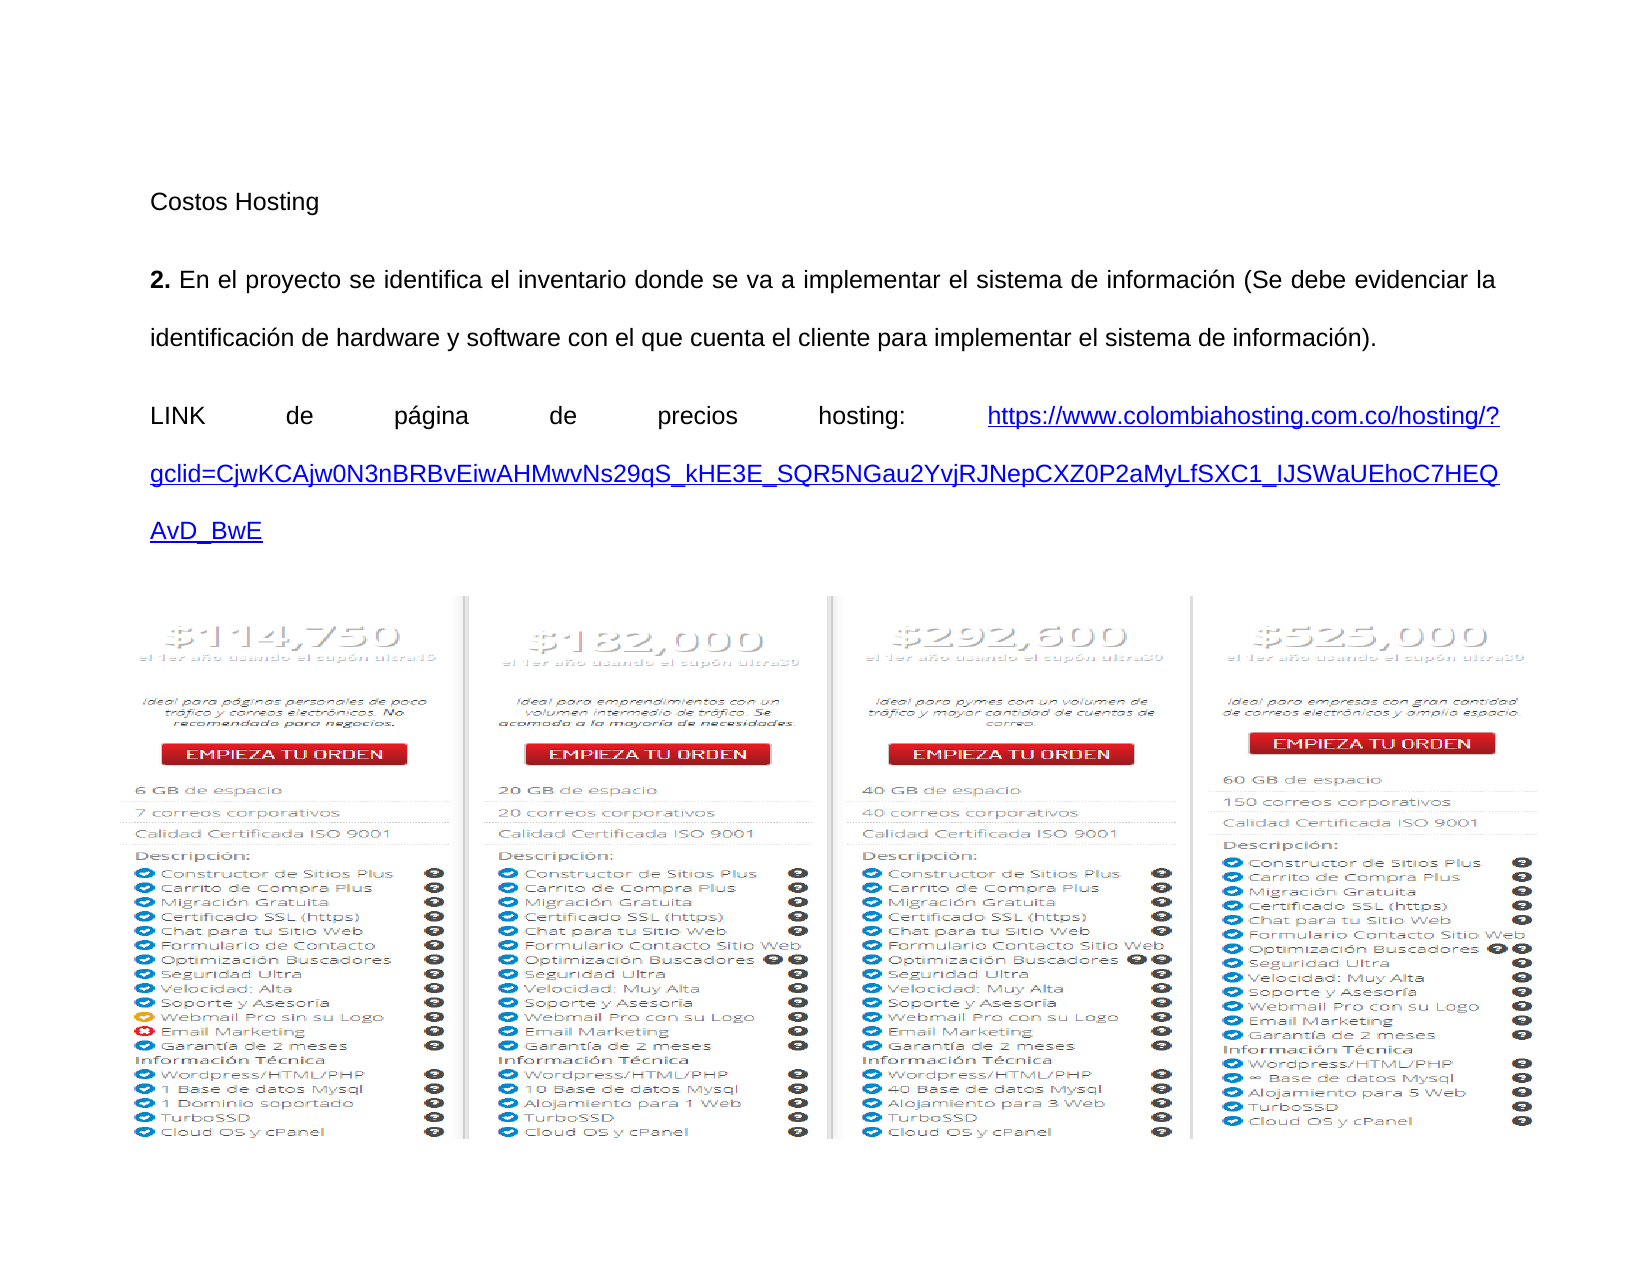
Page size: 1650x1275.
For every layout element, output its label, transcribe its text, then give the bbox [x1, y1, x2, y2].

text Costos Hosting [150, 187, 1500, 216]
text LINK de página de precios hosting: https://www.colombiahosting.com.co/hosting/?gclid=CjwKCAjw0N3nBRBvEiwAHMwvNs29qS_kHE3E_SQR5NGau2YvjRJNepCXZ0P2aMyLfSXC1_IJSWaUEhoC7HEQAvD_BwE [150, 401, 1500, 484]
picture [117, 596, 1550, 1139]
text LINK de página de precios hosting: https://www.colombiahosting.com.co/hosting/?gclid=CjwKCAjw0N3nBRBvEiwAHMwvNs29qS_kHE3E_SQR5NGau2YvjRJNepCXZ0P2aMyLfSXC1_IJSWaUEhoC7HEQAvD_BwE [150, 485, 1500, 545]
text 2. En el proyecto se identifica el inventario donde se va a implementar el sistema de información (Se debe evidenciar la identificación de hardware y software con el que cuenta el cliente para implementar el sistema de información). [150, 266, 1500, 352]
